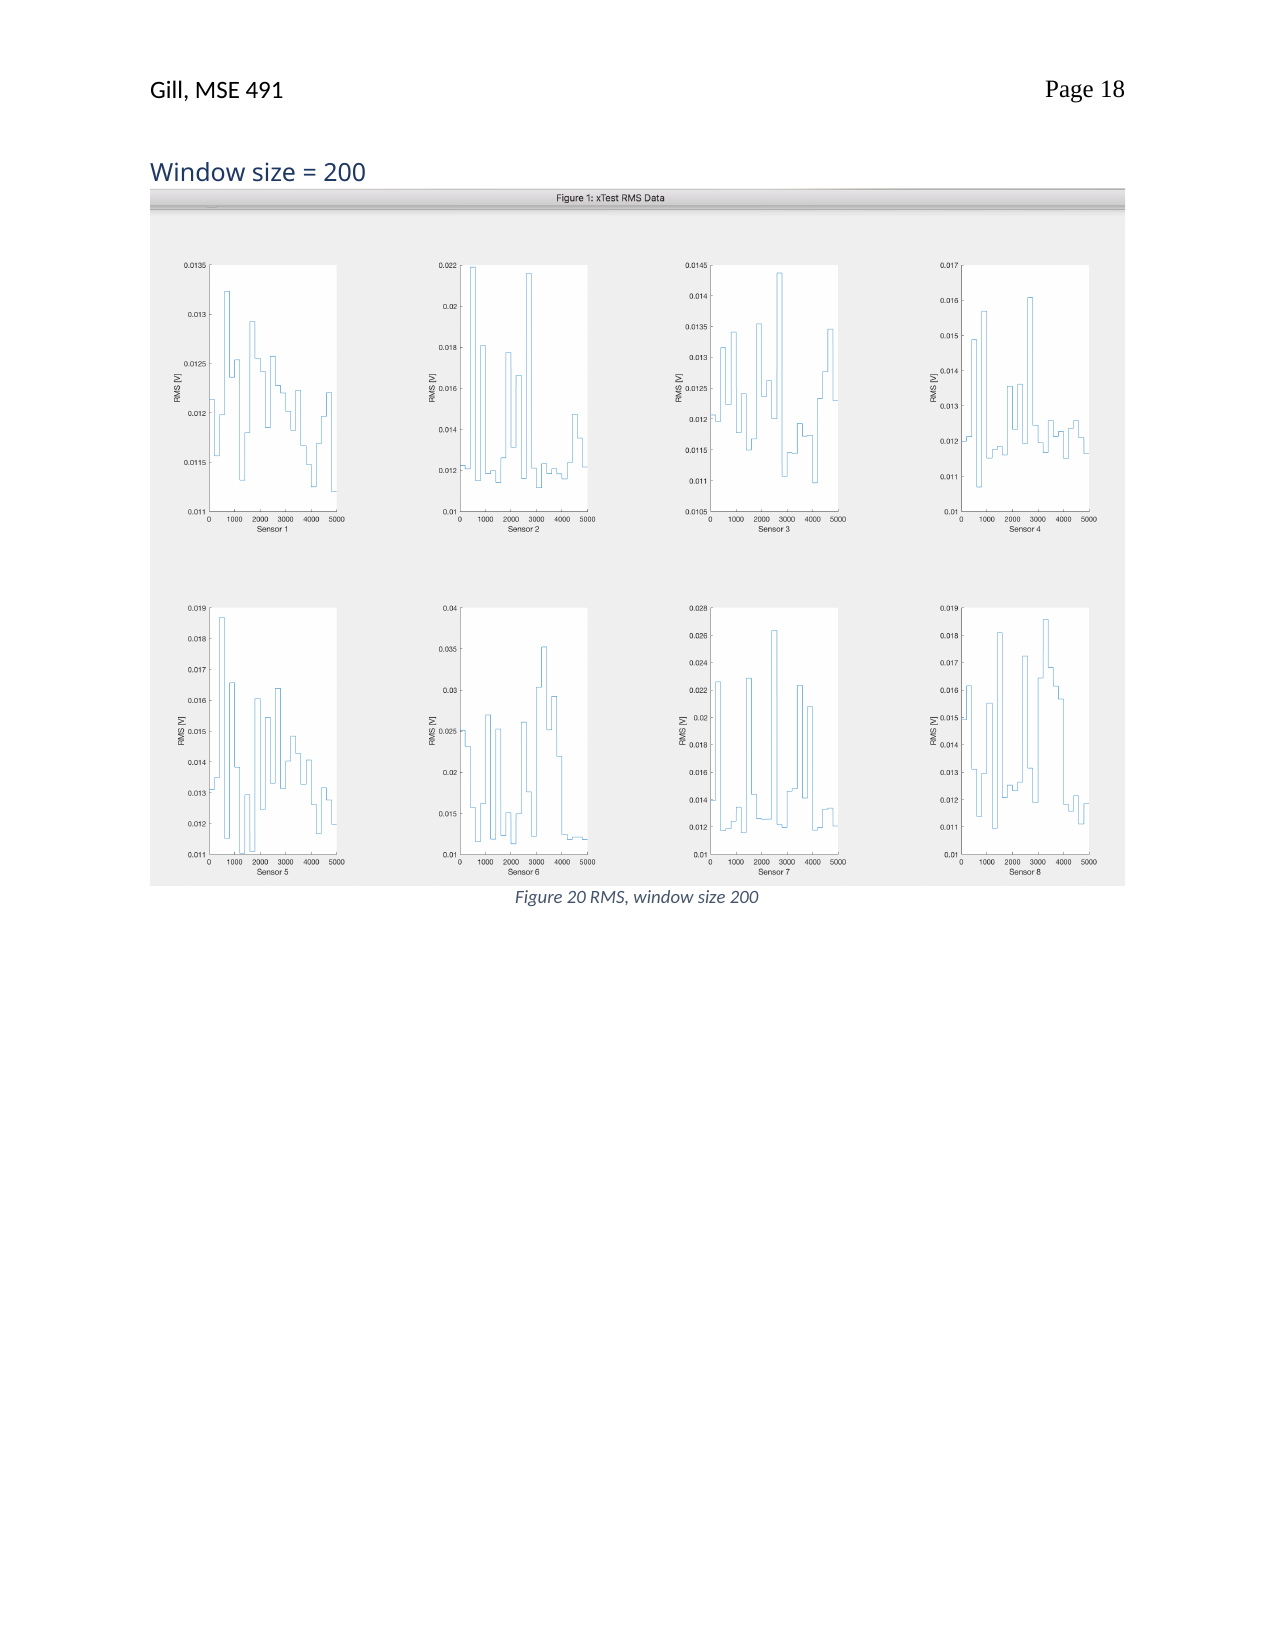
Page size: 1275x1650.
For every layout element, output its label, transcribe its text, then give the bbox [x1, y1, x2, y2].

subtitle Window size = 200 [150, 154, 1125, 188]
text Figure 20 RMS, window size 200 [150, 886, 1125, 908]
picture [150, 188, 1125, 886]
